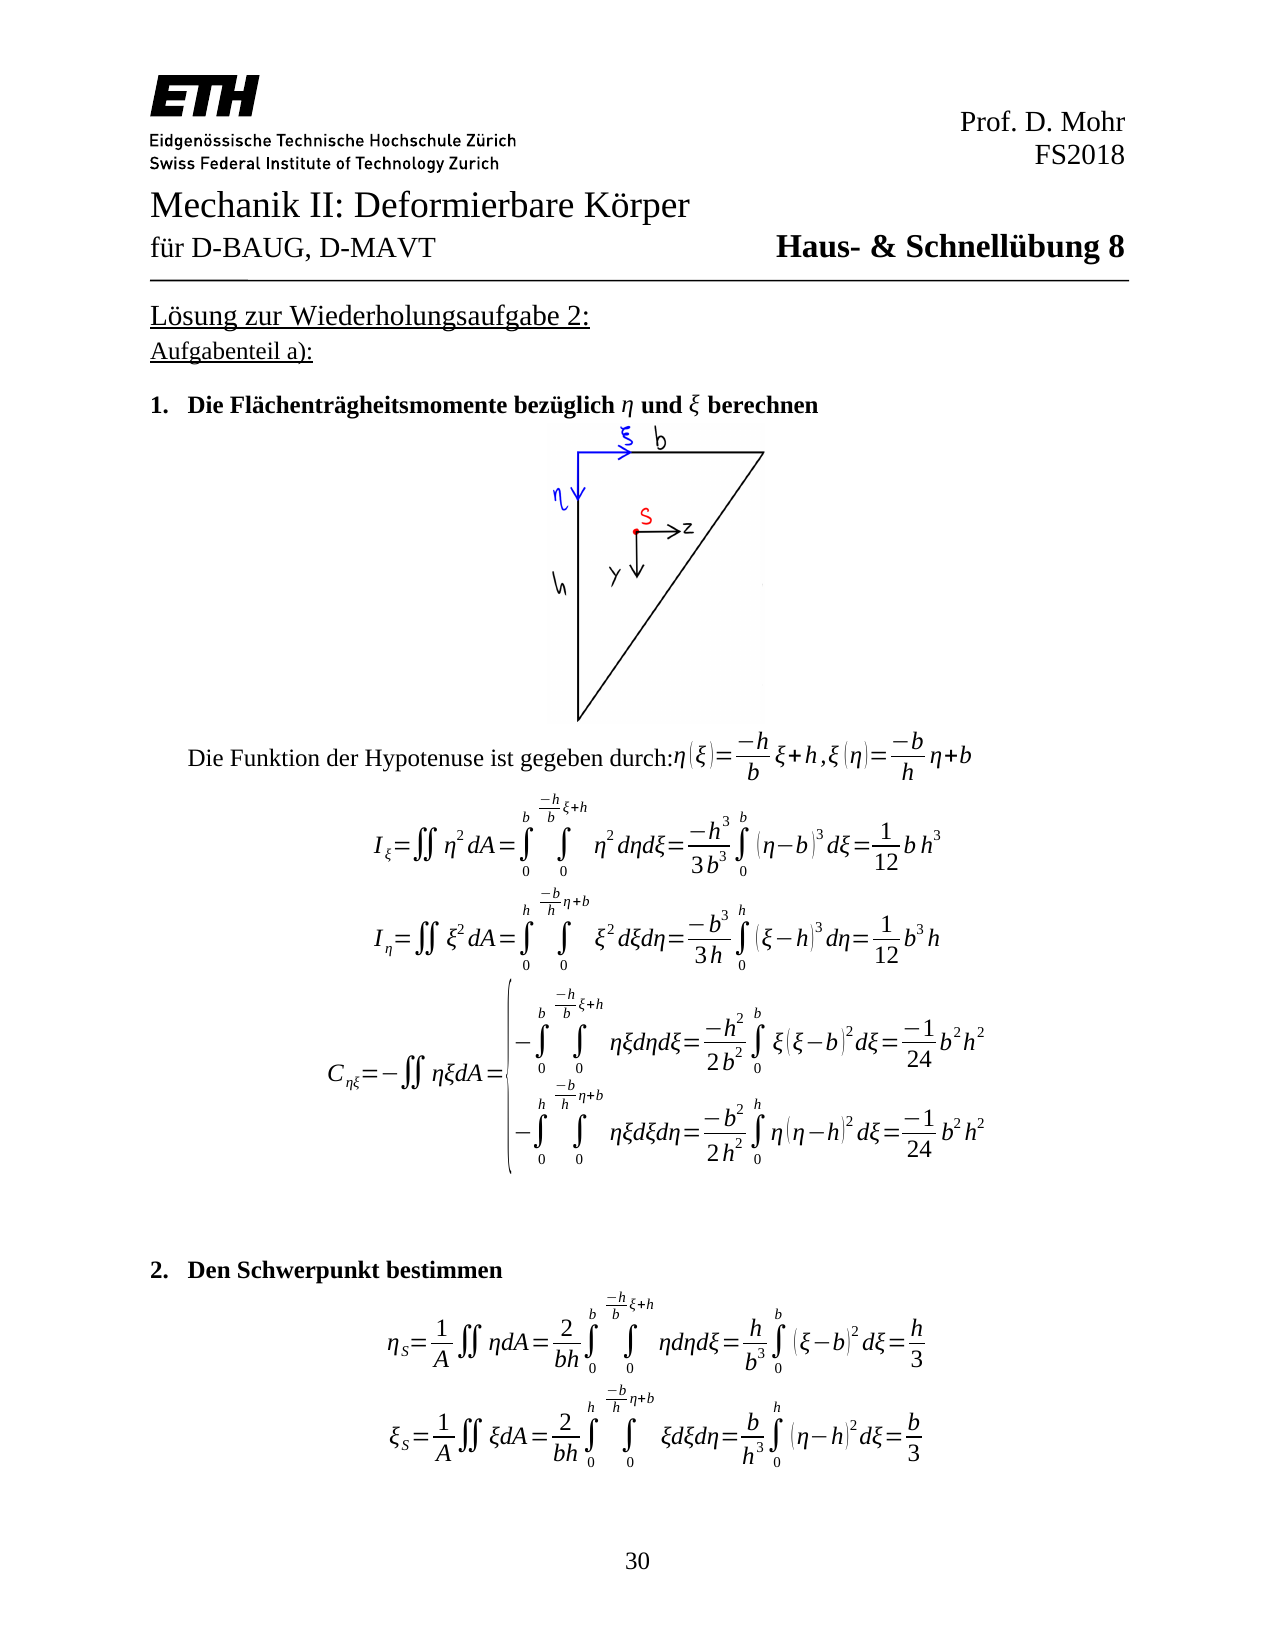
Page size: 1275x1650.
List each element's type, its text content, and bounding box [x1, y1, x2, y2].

list Die Funktion der Hypotenuse ist gegeben durch: [187, 727, 1125, 786]
text Aufgabenteil a): [150, 336, 1125, 365]
list Den Schwerpunkt bestimmen [150, 1255, 1125, 1284]
picture [547, 423, 766, 724]
subtitle Lösung zur Wiederholungsaufgabe 2: [150, 298, 1125, 331]
list Die Flächenträgheitsmomente bezüglich und berechnen [150, 390, 1125, 419]
